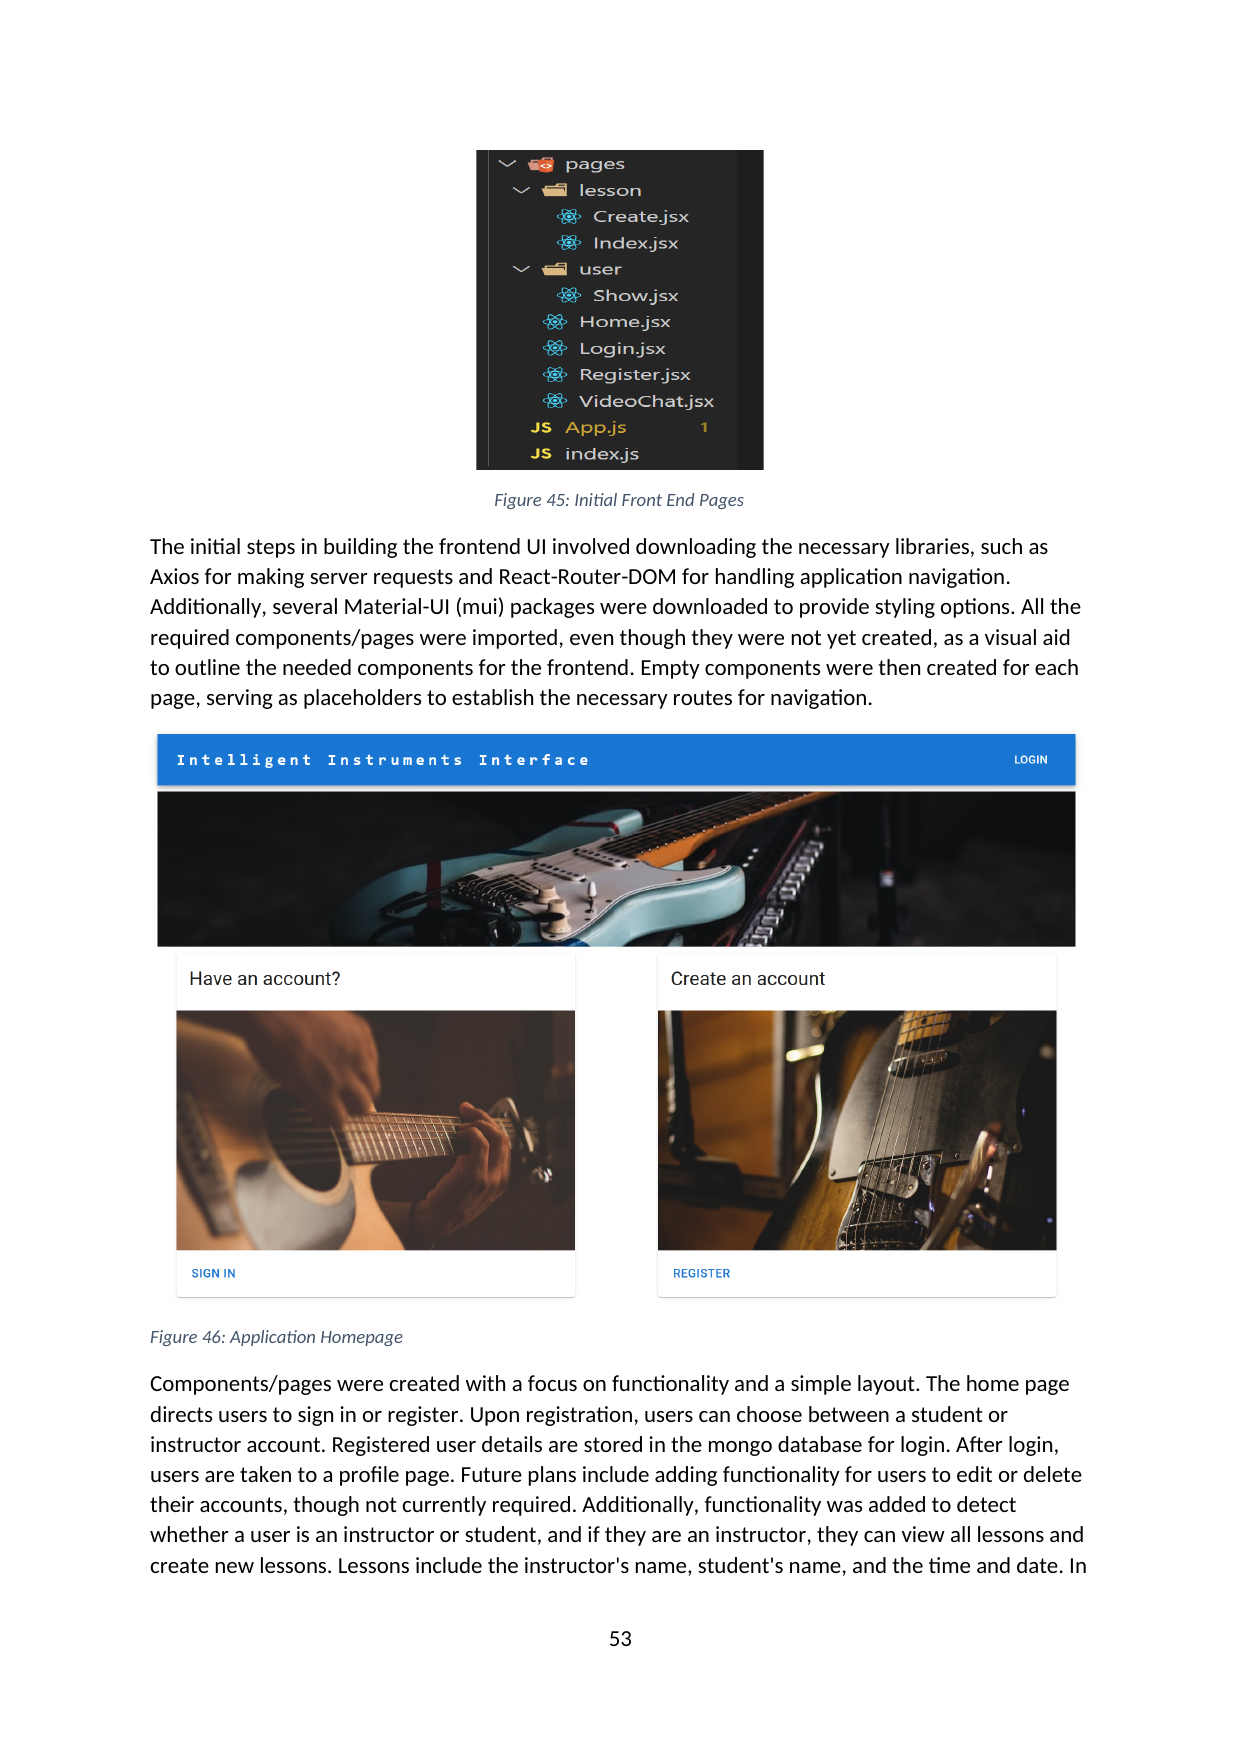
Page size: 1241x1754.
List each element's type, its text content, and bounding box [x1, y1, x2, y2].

picture [150, 730, 1091, 1307]
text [150, 1369, 1090, 1579]
picture [476, 150, 764, 470]
text The initial steps in building the frontend UI involved downloading the necessary libraries, such as Axios for making server requests and React-Router-DOM for handling application navigation. Additionally, several Material-UI (mui) packages were downloaded to provide styling options. All the required components/pages were imported, even though they were not yet created, as a visual aid to outline the needed components for the frontend. Empty components were then created for each page, serving as placeholders to establish the necessary routes for navigation. [150, 532, 1090, 711]
